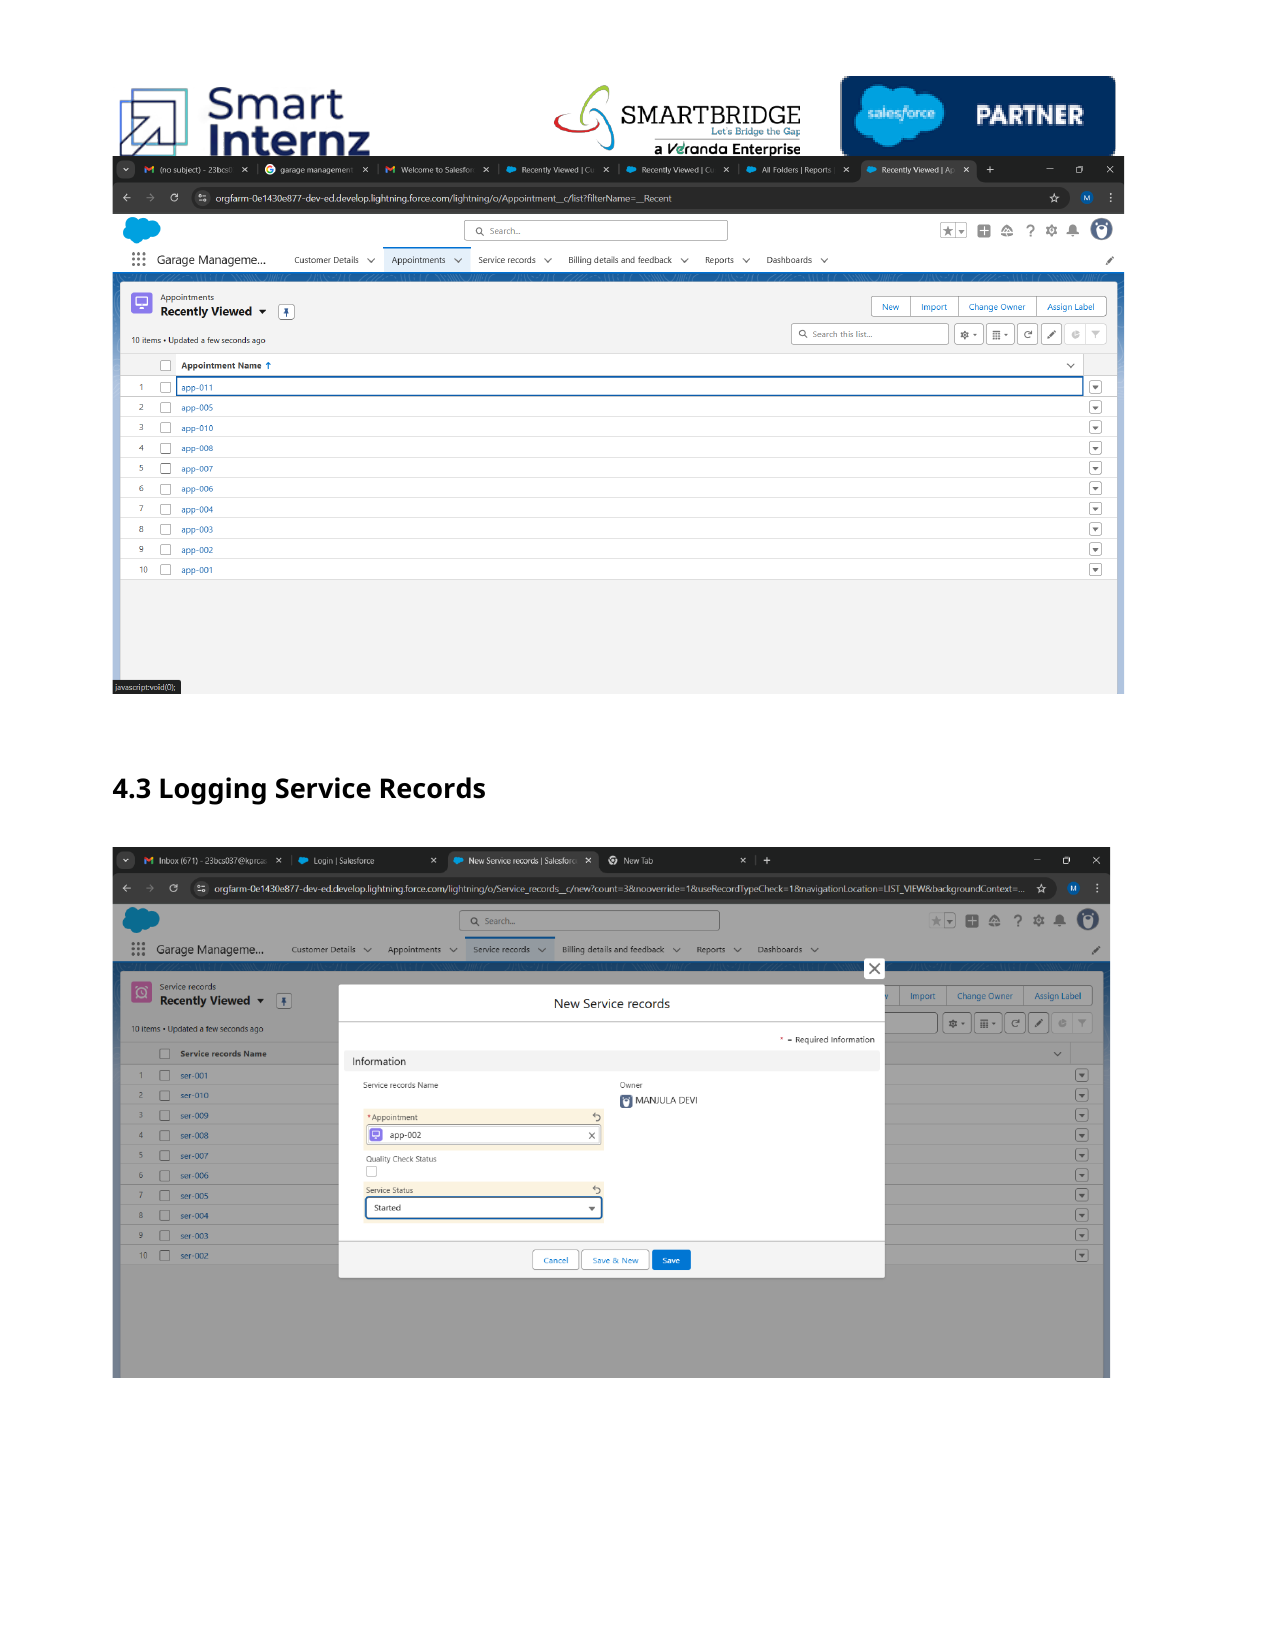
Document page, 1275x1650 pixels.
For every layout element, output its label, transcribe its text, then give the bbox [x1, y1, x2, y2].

picture [112, 76, 1125, 694]
text 4.3 Logging Service Records [112, 769, 1200, 806]
picture [112, 847, 1111, 1378]
